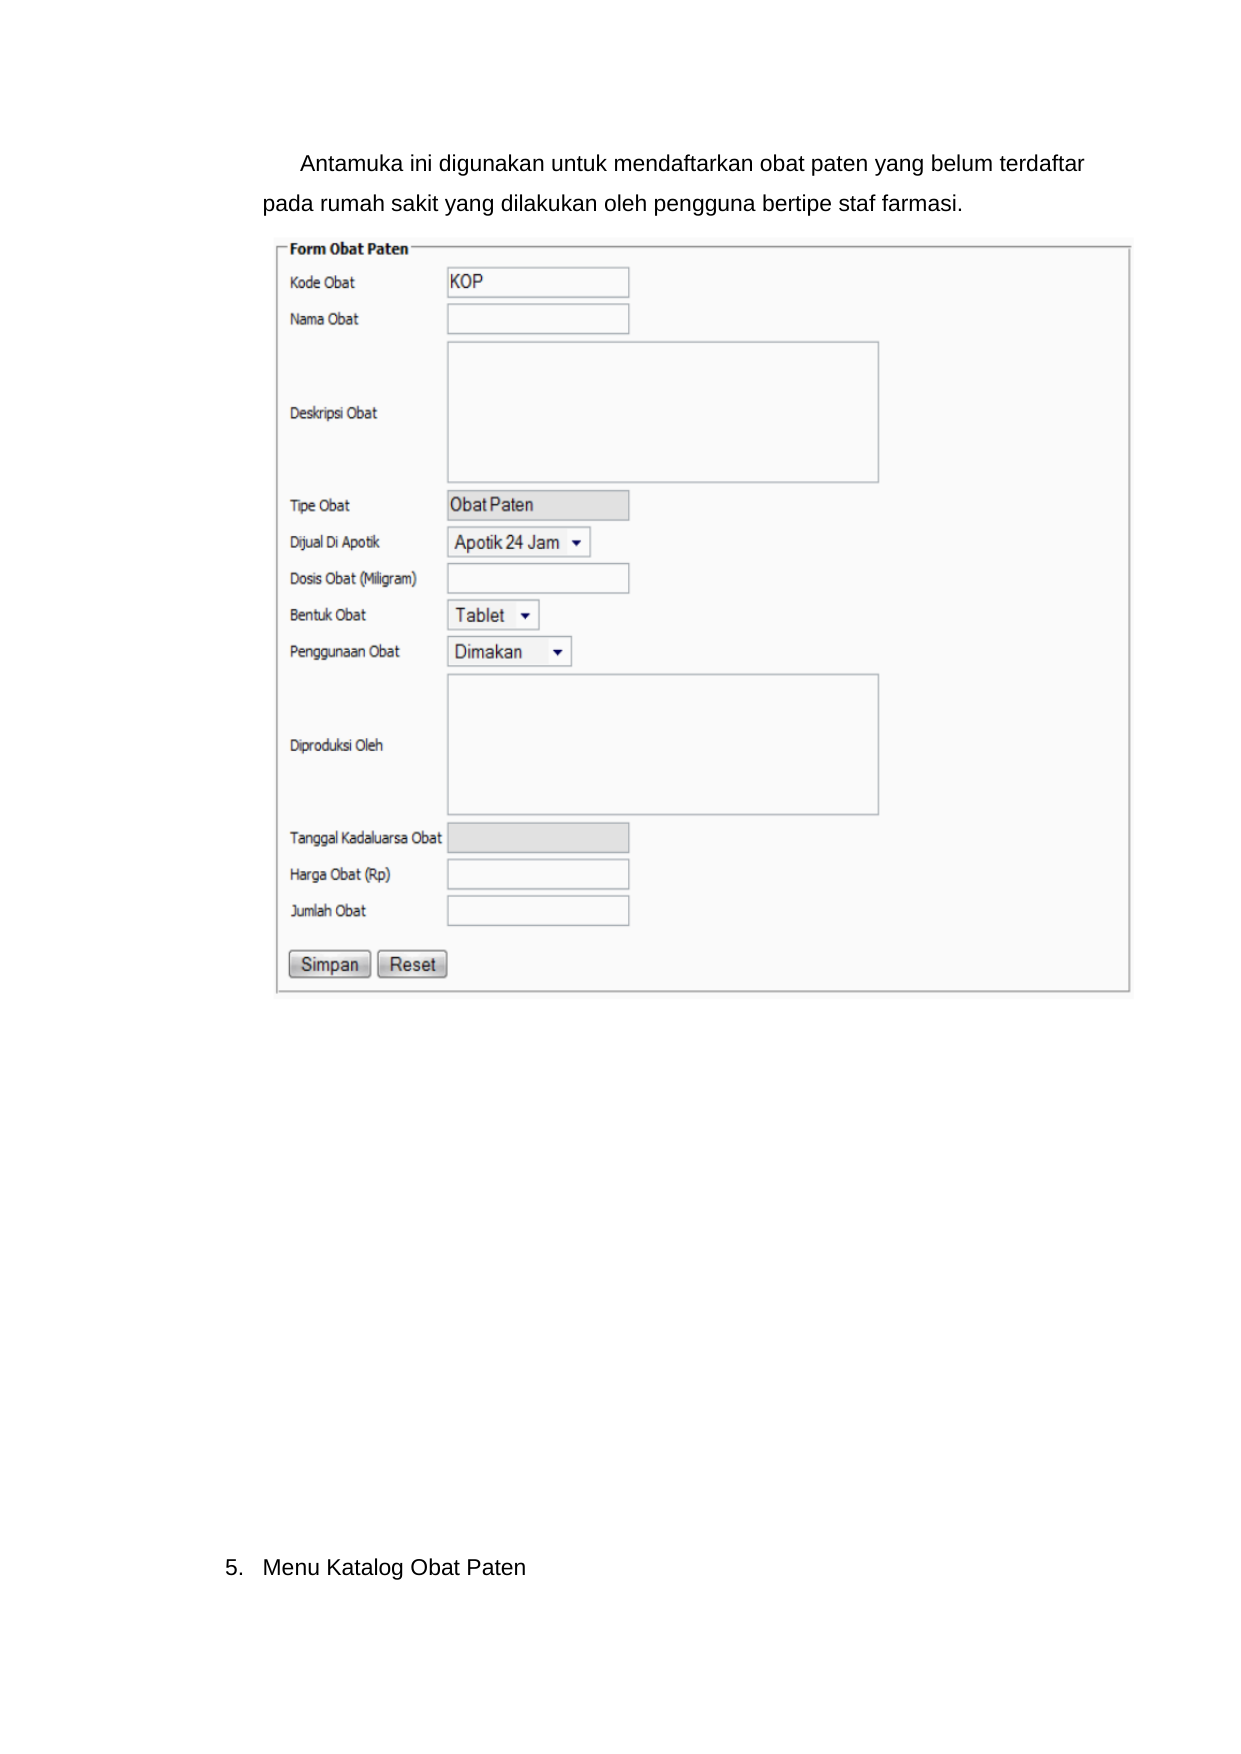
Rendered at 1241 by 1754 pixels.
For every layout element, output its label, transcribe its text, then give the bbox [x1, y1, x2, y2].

list Menu Katalog Obat Paten [225, 1554, 1090, 1580]
list Antamuka ini digunakan untuk mendaftarkan obat paten yang belum terdaftar pada rumah sakit yang dilakukan oleh pengguna bertipe staf farmasi. [262, 150, 1090, 229]
picture [262, 229, 1152, 1017]
